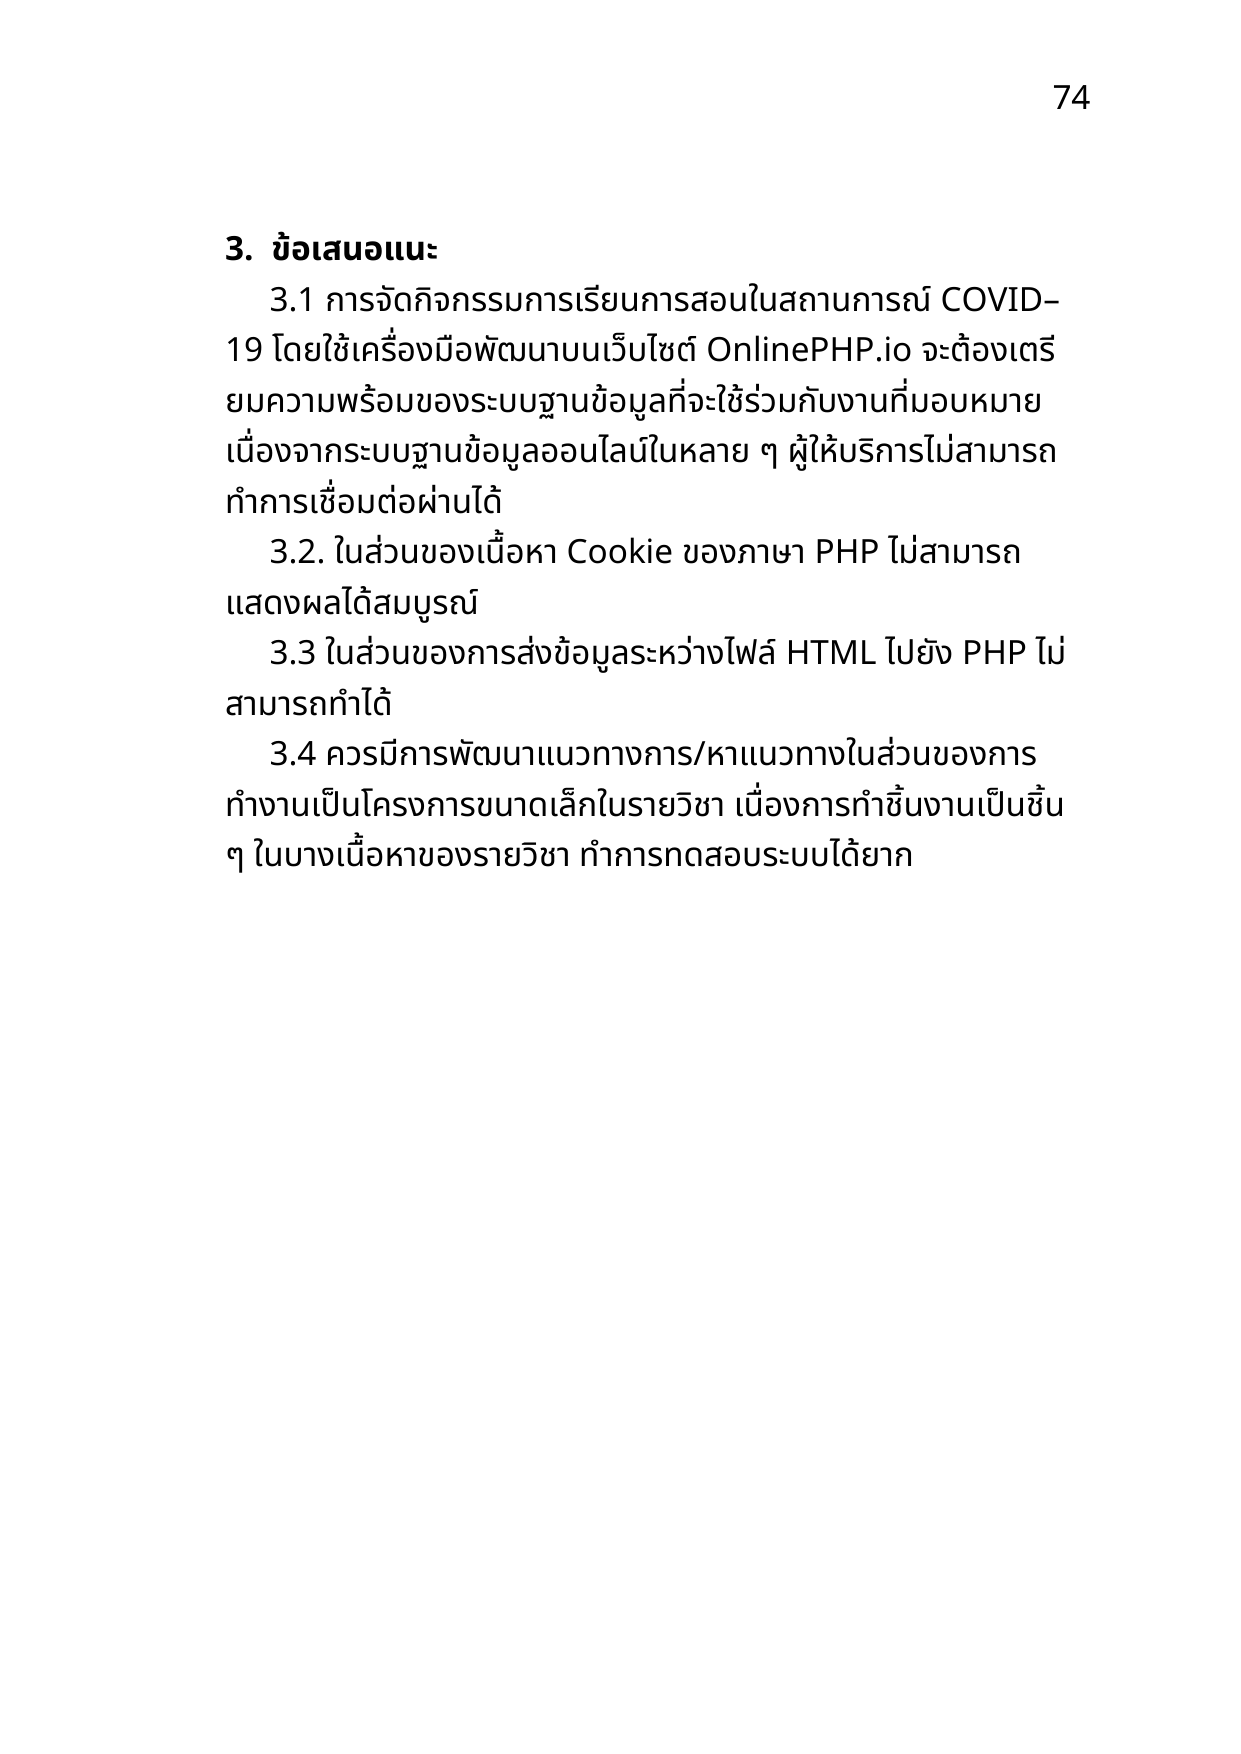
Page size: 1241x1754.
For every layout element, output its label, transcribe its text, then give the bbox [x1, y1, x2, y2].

text 3.1 การจัดกิจกรรมการเรียนการสอนในสถานการณ์ COVID–19 โดยใช้เครื่องมือพัฒนาบนเว็บไซต์ OnlinePHP.io จะต้องเตรียมความพร้อมของระบบฐานข้อมูลที่จะใช้ร่วมกับงานที่มอบหมาย เนื่องจากระบบฐานข้อมูลออนไลน์ในหลาย ๆ ผู้ให้บริการไม่สามารถทำการเชื่อมต่อผ่านได้ [225, 276, 1090, 528]
text 3.3 ในส่วนของการส่งข้อมูลระหว่างไฟล์ HTML ไปยัง PHP ไม่สามารถทำได้ [225, 629, 1090, 730]
text 3.2. ในส่วนของเนื้อหา Cookie ของภาษา PHP ไม่สามารถแสดงผลได้สมบูรณ์ [225, 528, 1090, 629]
text 3.4 ควรมีการพัฒนาแนวทางการ/หาแนวทางในส่วนของการทำงานเป็นโครงการขนาดเล็กในรายวิชา เนื่องการทำชิ้นงานเป็นชิ้น ๆ ในบางเนื้อหาของรายวิชา ทำการทดสอบระบบได้ยาก [225, 730, 1090, 882]
text 3. ข้อเสนอแนะ [225, 225, 1090, 276]
